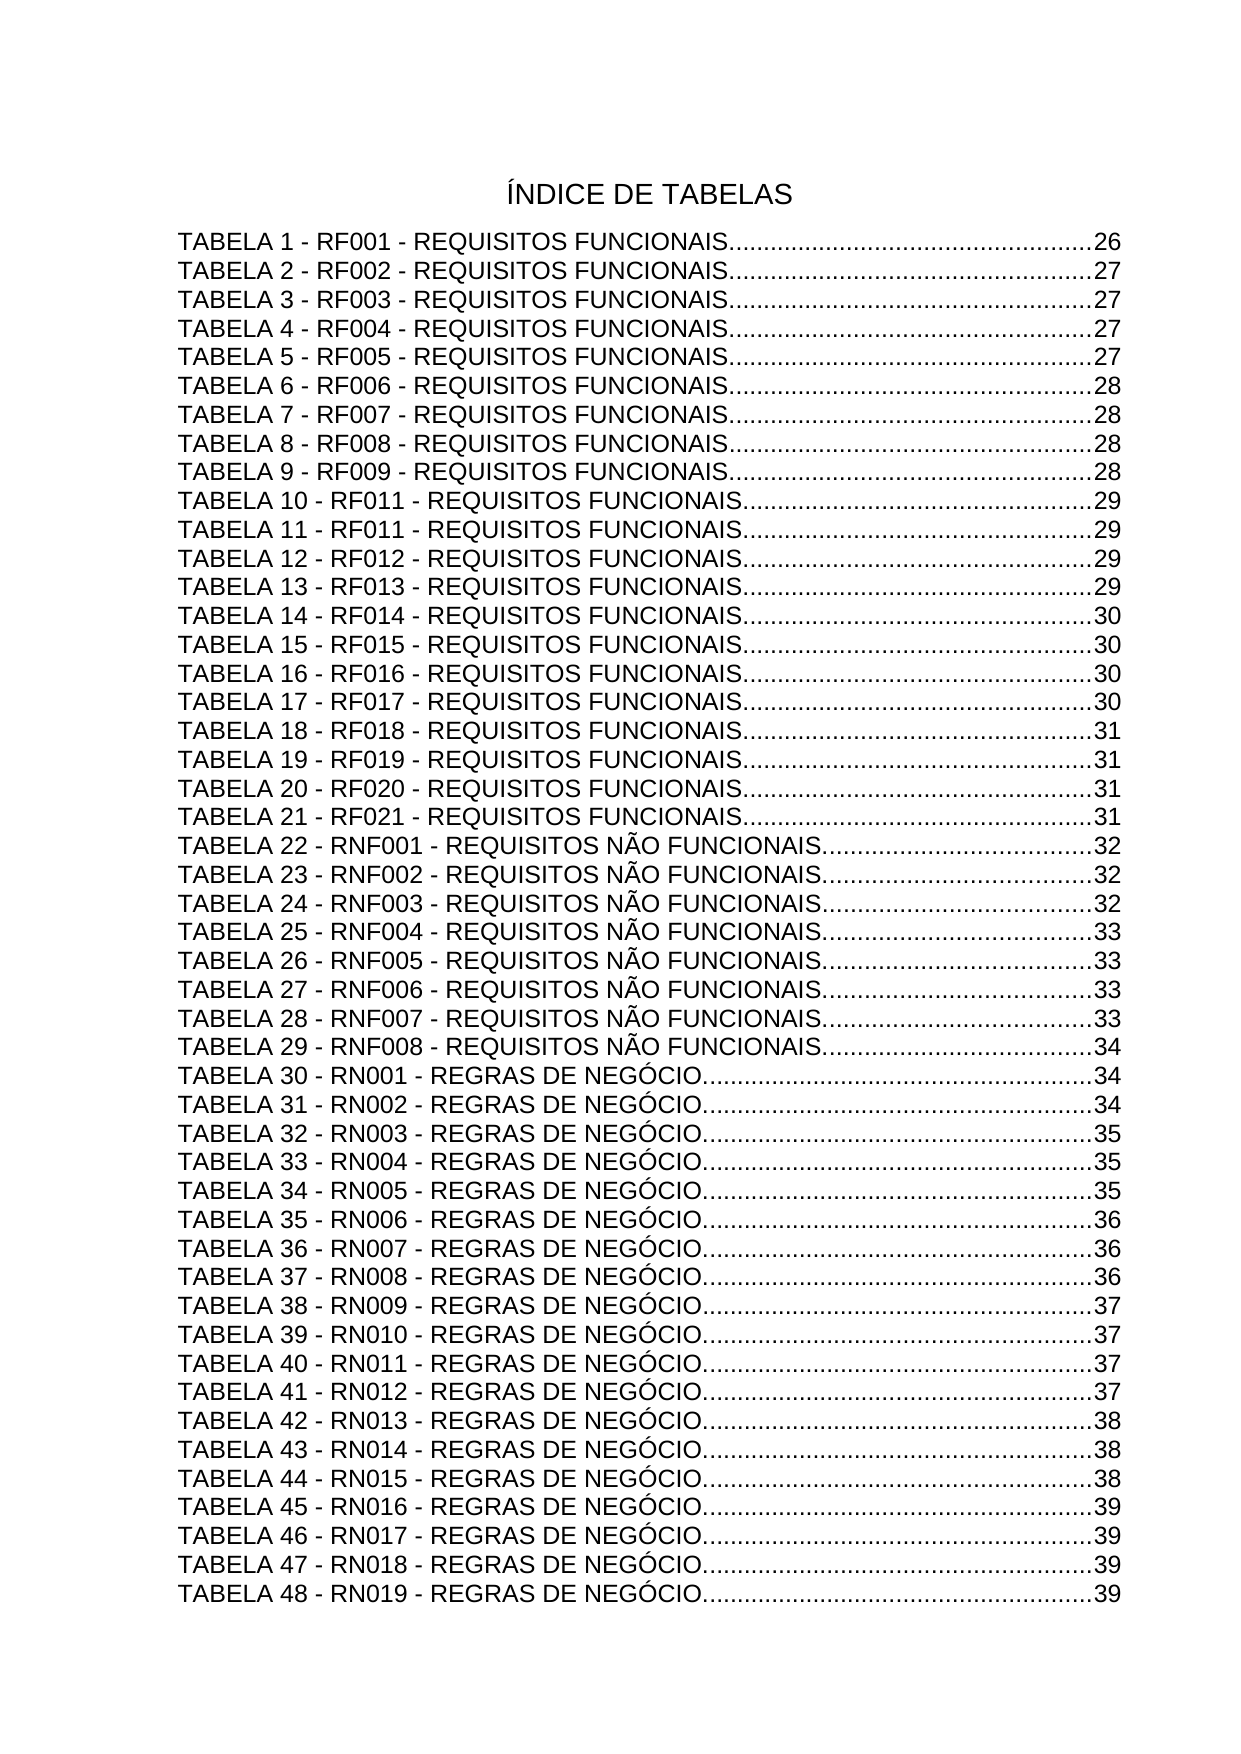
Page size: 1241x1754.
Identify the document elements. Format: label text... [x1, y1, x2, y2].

text TABELA 23 - RNF002 - REQUISITOS NÃO FUNCIONAIS. 32 [177, 860, 1122, 889]
text TABELA 36 - RN007 - REGRAS DE NEGÓCIO. 36 [177, 1234, 1122, 1262]
text TABELA 8 - RF008 - REQUISITOS FUNCIONAIS 28 [177, 429, 1122, 457]
text TABELA 14 - RF014 - REQUISITOS FUNCIONAIS. 30 [177, 601, 1122, 630]
text TABELA 37 - RN008 - REGRAS DE NEGÓCIO. 36 [177, 1262, 1122, 1291]
text TABELA 26 - RNF005 - REQUISITOS NÃO FUNCIONAIS. 33 [177, 946, 1122, 975]
text TABELA 45 - RN016 - REGRAS DE NEGÓCIO. 39 [177, 1492, 1122, 1521]
text TABELA 22 - RNF001 - REQUISITOS NÃO FUNCIONAIS. 32 [177, 831, 1122, 860]
text TABELA 21 - RF021 - REQUISITOS FUNCIONAIS. 31 [177, 802, 1122, 831]
text TABELA 17 - RF017 - REQUISITOS FUNCIONAIS. 30 [177, 687, 1122, 716]
text TABELA 13 - RF013 - REQUISITOS FUNCIONAIS. 29 [177, 572, 1122, 601]
text ÍNDICE DE TABELAS [177, 177, 1122, 211]
text TABELA 19 - RF019 - REQUISITOS FUNCIONAIS. 31 [177, 745, 1122, 774]
text TABELA 31 - RN002 - REGRAS DE NEGÓCIO. 34 [177, 1090, 1122, 1119]
text TABELA 16 - RF016 - REQUISITOS FUNCIONAIS. 30 [177, 659, 1122, 687]
text TABELA 24 - RNF003 - REQUISITOS NÃO FUNCIONAIS 32 [177, 889, 1122, 917]
text TABELA 15 - RF015 - REQUISITOS FUNCIONAIS. 30 [177, 630, 1122, 659]
text TABELA 9 - RF009 - REQUISITOS FUNCIONAIS. 28 [177, 457, 1122, 486]
text TABELA 39 - RN010 - REGRAS DE NEGÓCIO. 37 [177, 1320, 1122, 1349]
text TABELA 43 - RN014 - REGRAS DE NEGÓCIO. 38 [177, 1435, 1122, 1464]
text TABELA 44 - RN015 - REGRAS DE NEGÓCIO. 38 [177, 1464, 1122, 1492]
text TABELA 7 - RF007 - REQUISITOS FUNCIONAIS. 28 [177, 400, 1122, 429]
text TABELA 4 - RF004 - REQUISITOS FUNCIONAIS. 27 [177, 314, 1122, 342]
text TABELA 34 - RN005 - REGRAS DE NEGÓCIO. 35 [177, 1176, 1122, 1205]
text TABELA 11 - RF011 - REQUISITOS FUNCIONAIS. 29 [177, 515, 1122, 544]
text TABELA 47 - RN018 - REGRAS DE NEGÓCIO. 39 [177, 1550, 1122, 1579]
text TABELA 30 - RN001 - REGRAS DE NEGÓCIO. 34 [177, 1061, 1122, 1090]
text TABELA 2 - RF002 - REQUISITOS FUNCIONAIS. 27 [177, 256, 1122, 285]
text TABELA 3 - RF003 - REQUISITOS FUNCIONAIS. 27 [177, 285, 1122, 314]
text TABELA 27 - RNF006 - REQUISITOS NÃO FUNCIONAIS. 33 [177, 975, 1122, 1004]
text TABELA 35 - RN006 - REGRAS DE NEGÓCIO. 36 [177, 1205, 1122, 1234]
text TABELA 1 - RF001 - REQUISITOS FUNCIONAIS. 26 [177, 227, 1122, 256]
text TABELA 40 - RN011 - REGRAS DE NEGÓCIO. 37 [177, 1349, 1122, 1377]
text TABELA 29 - RNF008 - REQUISITOS NÃO FUNCIONAIS. 34 [177, 1032, 1122, 1061]
text TABELA 33 - RN004 - REGRAS DE NEGÓCIO. 35 [177, 1147, 1122, 1176]
text TABELA 46 - RN017 - REGRAS DE NEGÓCIO. 39 [177, 1521, 1122, 1550]
text TABELA 10 - RF011 - REQUISITOS FUNCIONAIS. 29 [177, 486, 1122, 515]
text TABELA 48 - RN019 - REGRAS DE NEGÓCIO. 39 [177, 1579, 1122, 1607]
text TABELA 20 - RF020 - REQUISITOS FUNCIONAIS. 31 [177, 774, 1122, 802]
text TABELA 38 - RN009 - REGRAS DE NEGÓCIO 37 [177, 1291, 1122, 1320]
text TABELA 18 - RF018 - REQUISITOS FUNCIONAIS. 31 [177, 716, 1122, 745]
text TABELA 25 - RNF004 - REQUISITOS NÃO FUNCIONAIS. 33 [177, 917, 1122, 946]
text TABELA 6 - RF006 - REQUISITOS FUNCIONAIS. 28 [177, 371, 1122, 400]
text TABELA 5 - RF005 - REQUISITOS FUNCIONAIS. 27 [177, 342, 1122, 371]
text TABELA 32 - RN003 - REGRAS DE NEGÓCIO. 35 [177, 1119, 1122, 1147]
text TABELA 42 - RN013 - REGRAS DE NEGÓCIO. 38 [177, 1406, 1122, 1435]
text TABELA 12 - RF012 - REQUISITOS FUNCIONAIS. 29 [177, 544, 1122, 572]
text TABELA 28 - RNF007 - REQUISITOS NÃO FUNCIONAIS. 33 [177, 1004, 1122, 1032]
text TABELA 41 - RN012 - REGRAS DE NEGÓCIO. 37 [177, 1377, 1122, 1406]
